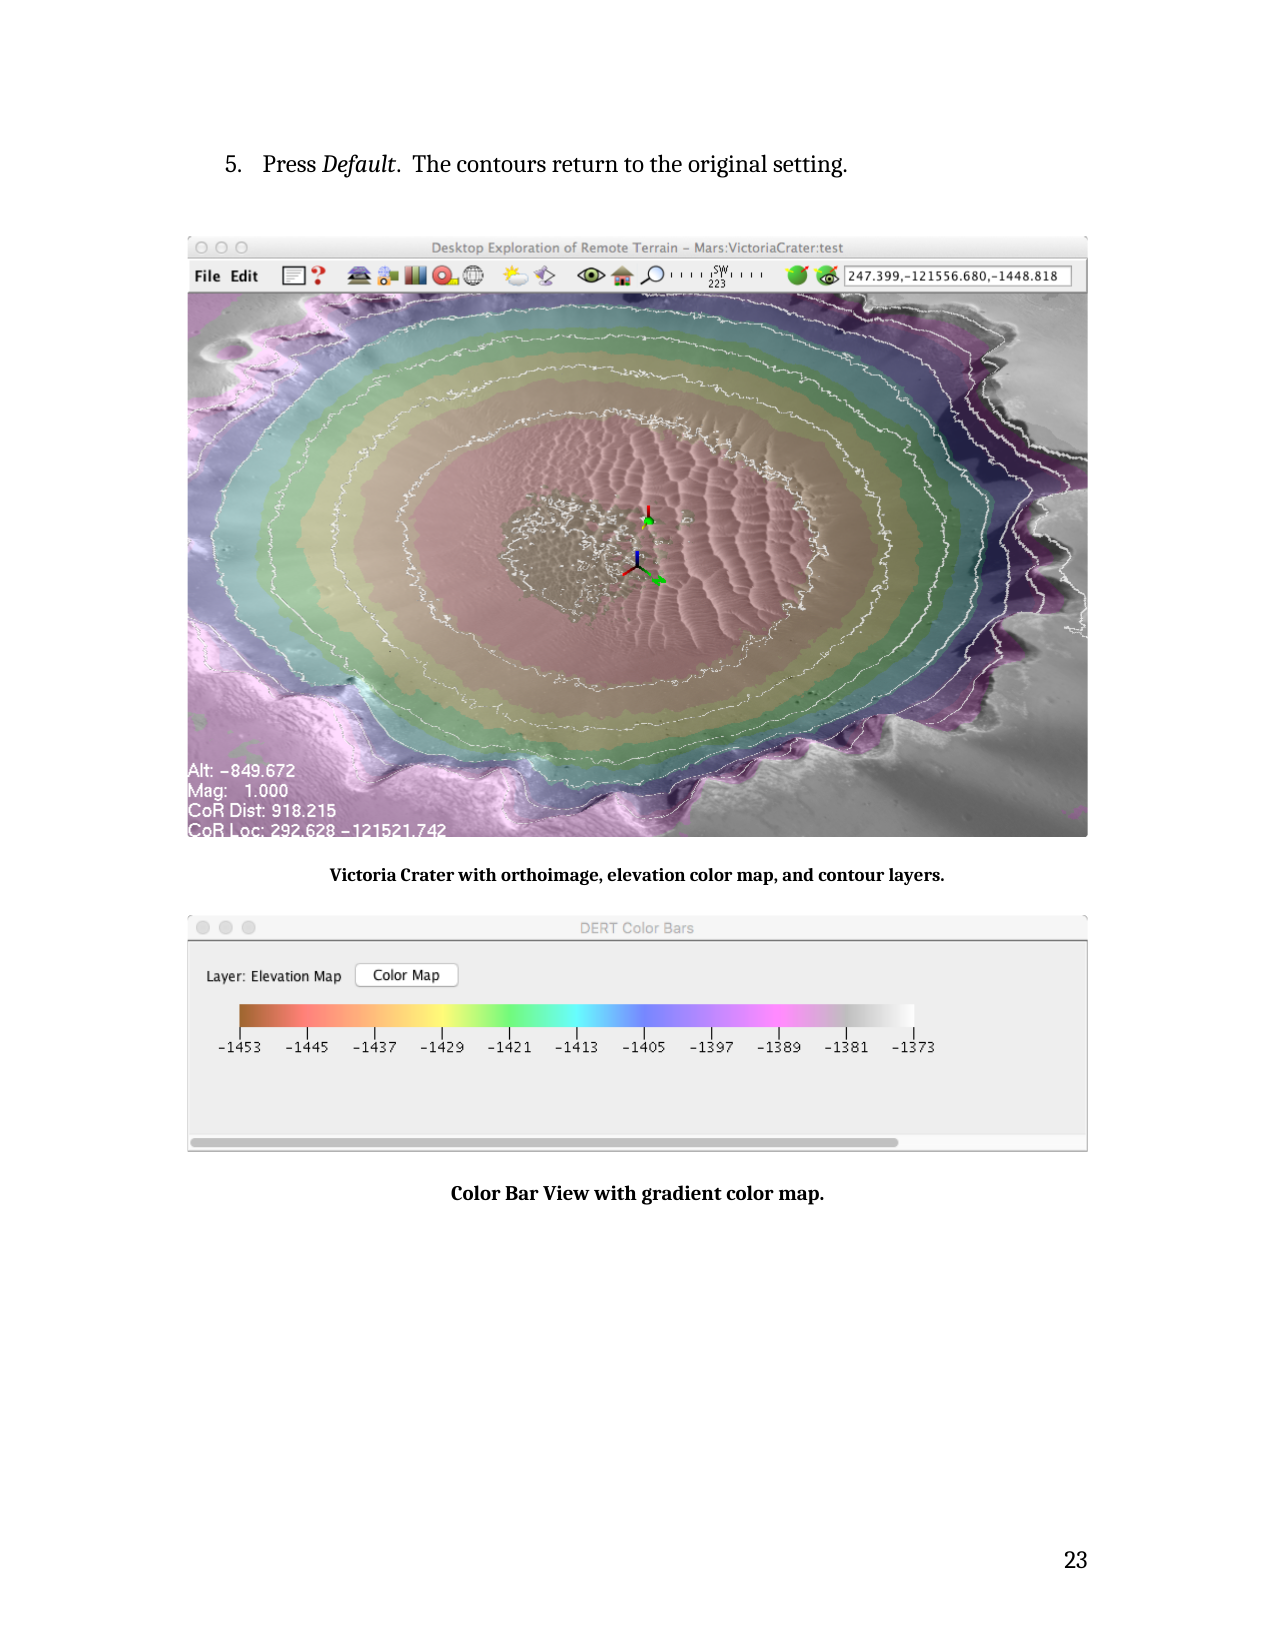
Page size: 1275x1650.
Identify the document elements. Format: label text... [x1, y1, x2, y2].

list Press Default. The contours return to the original setting. [225, 150, 1087, 179]
text Color Bar View with gradient color map. [187, 1181, 1087, 1205]
text Victoria Crater with orthoimage, elevation color map, and contour layers. [187, 865, 1087, 887]
picture [187, 915, 1088, 1153]
picture [187, 236, 1088, 837]
